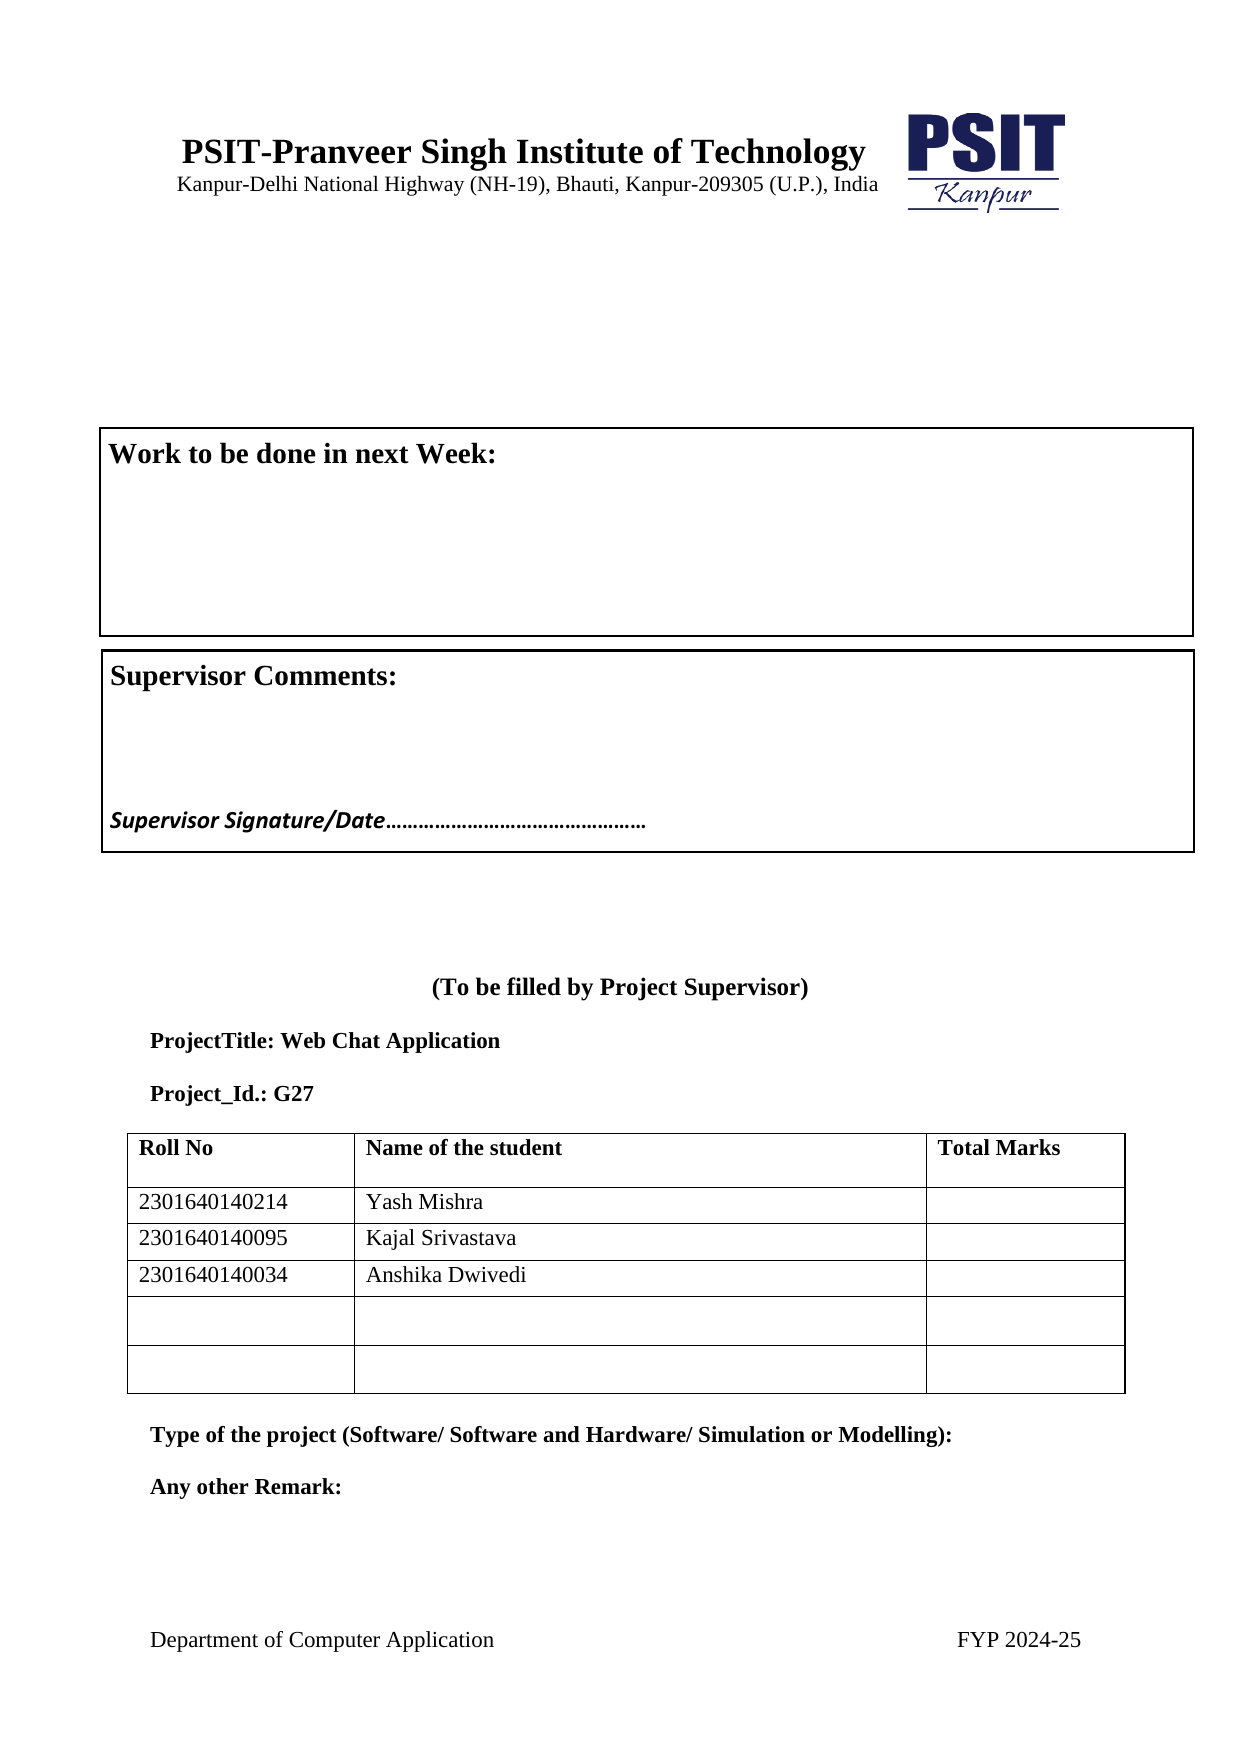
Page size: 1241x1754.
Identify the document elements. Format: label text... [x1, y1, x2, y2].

text Any other Remark: [150, 1473, 1090, 1500]
text (To be filled by Project Supervisor) [150, 972, 1090, 1001]
table_cell Anshika Dwivedi [355, 1261, 926, 1296]
table_header Total Marks [927, 1134, 1124, 1187]
table_cell [927, 1224, 1124, 1259]
text ProjectTitle: Web Chat Application [150, 1027, 1090, 1054]
table_cell [355, 1297, 926, 1345]
table_cell Kajal Srivastava [355, 1224, 926, 1259]
table_cell [927, 1261, 1124, 1296]
table_cell [927, 1346, 1124, 1393]
table_cell 2301640140034 [128, 1261, 354, 1296]
picture [907, 113, 1070, 213]
table_cell [128, 1297, 354, 1345]
table_cell 2301640140214 [128, 1188, 354, 1223]
table_cell [128, 1346, 354, 1393]
table_cell 2301640140095 [128, 1224, 354, 1259]
table_cell [927, 1297, 1124, 1345]
table_header Name of the student [355, 1134, 926, 1187]
text Type of the project (Software/ Software and Hardware/ Simulation or Modelling): [150, 1421, 1090, 1447]
table_cell [927, 1188, 1124, 1223]
table_cell Yash Mishra [355, 1188, 926, 1223]
table_cell [355, 1346, 926, 1393]
text Project_Id.: G27 [150, 1080, 1090, 1107]
table_header Roll No [128, 1134, 354, 1187]
